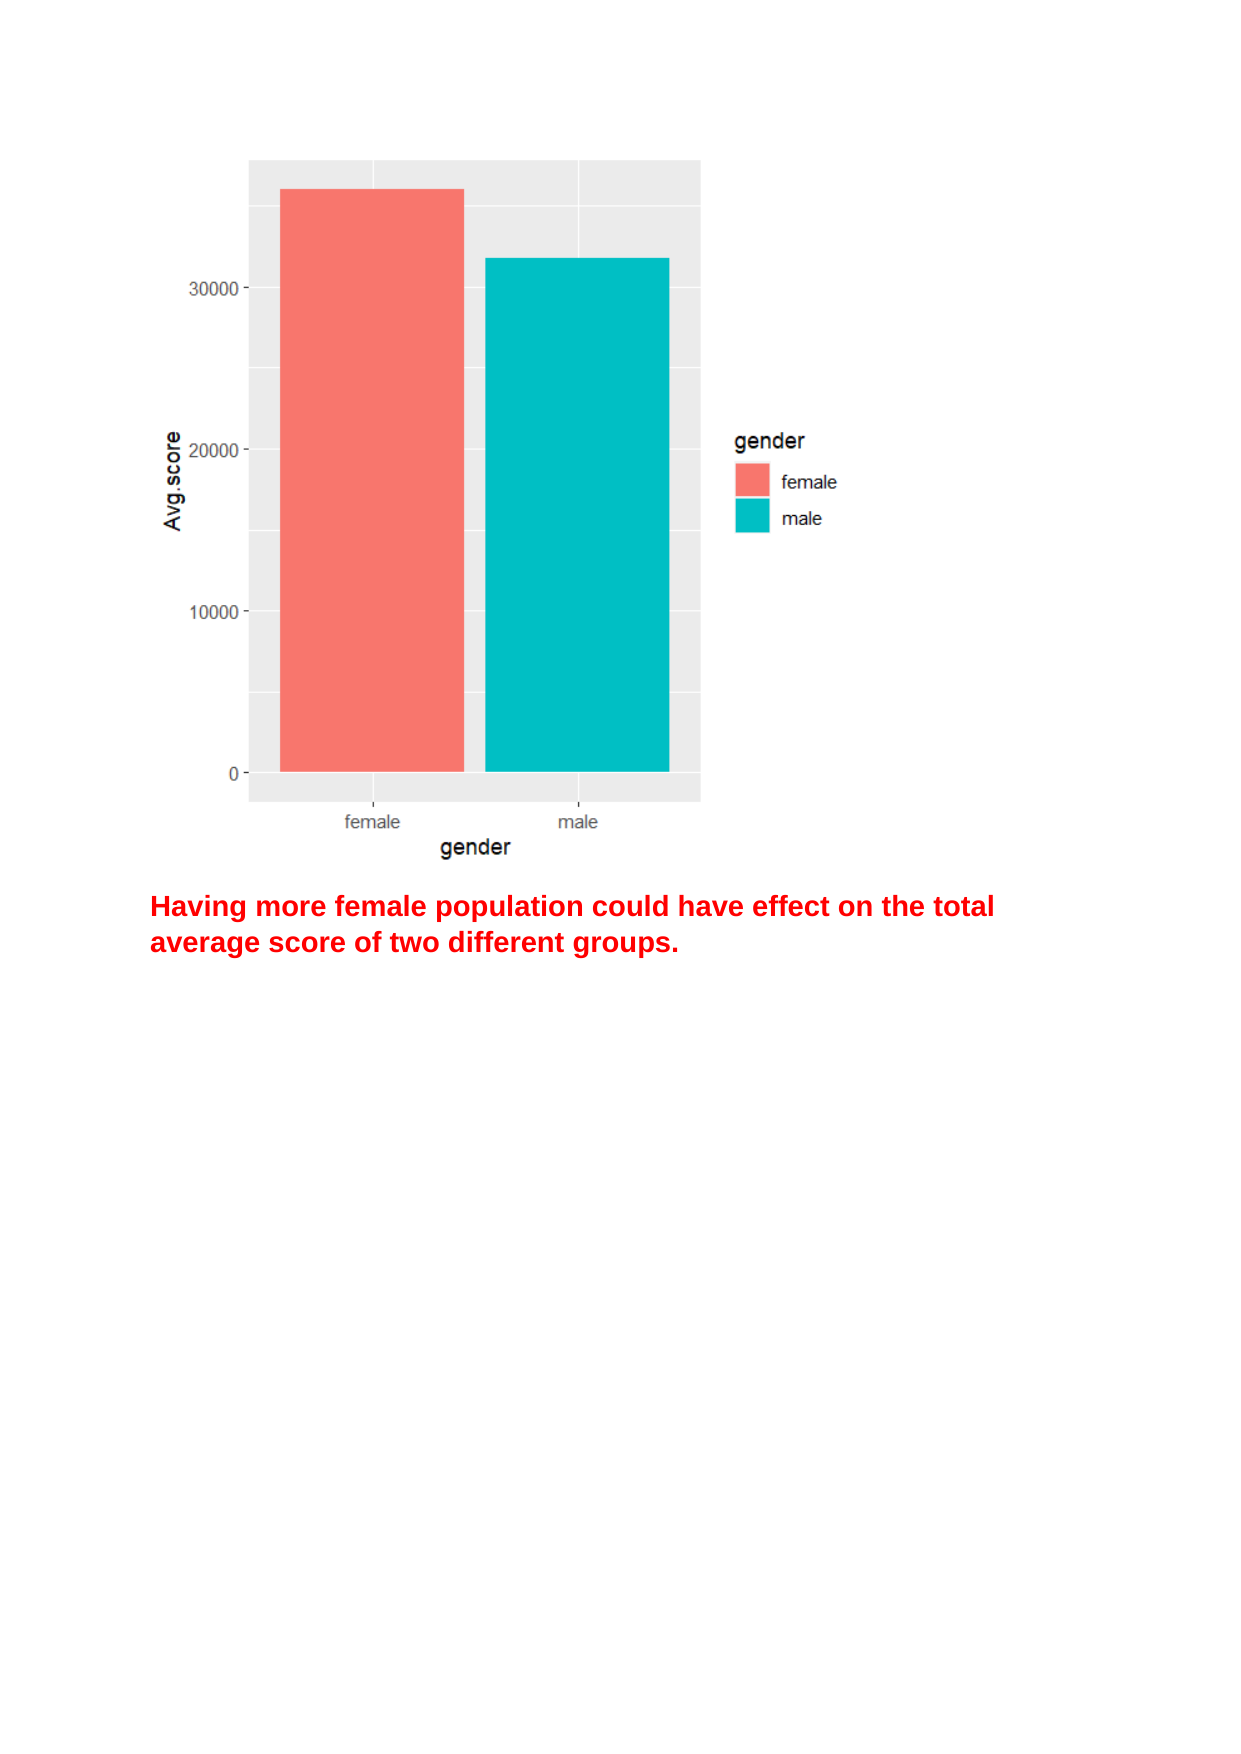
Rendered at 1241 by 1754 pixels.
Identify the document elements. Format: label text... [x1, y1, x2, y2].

text Having more female population could have effect on the total average score of two different groups. [150, 889, 1090, 959]
picture [150, 150, 861, 871]
